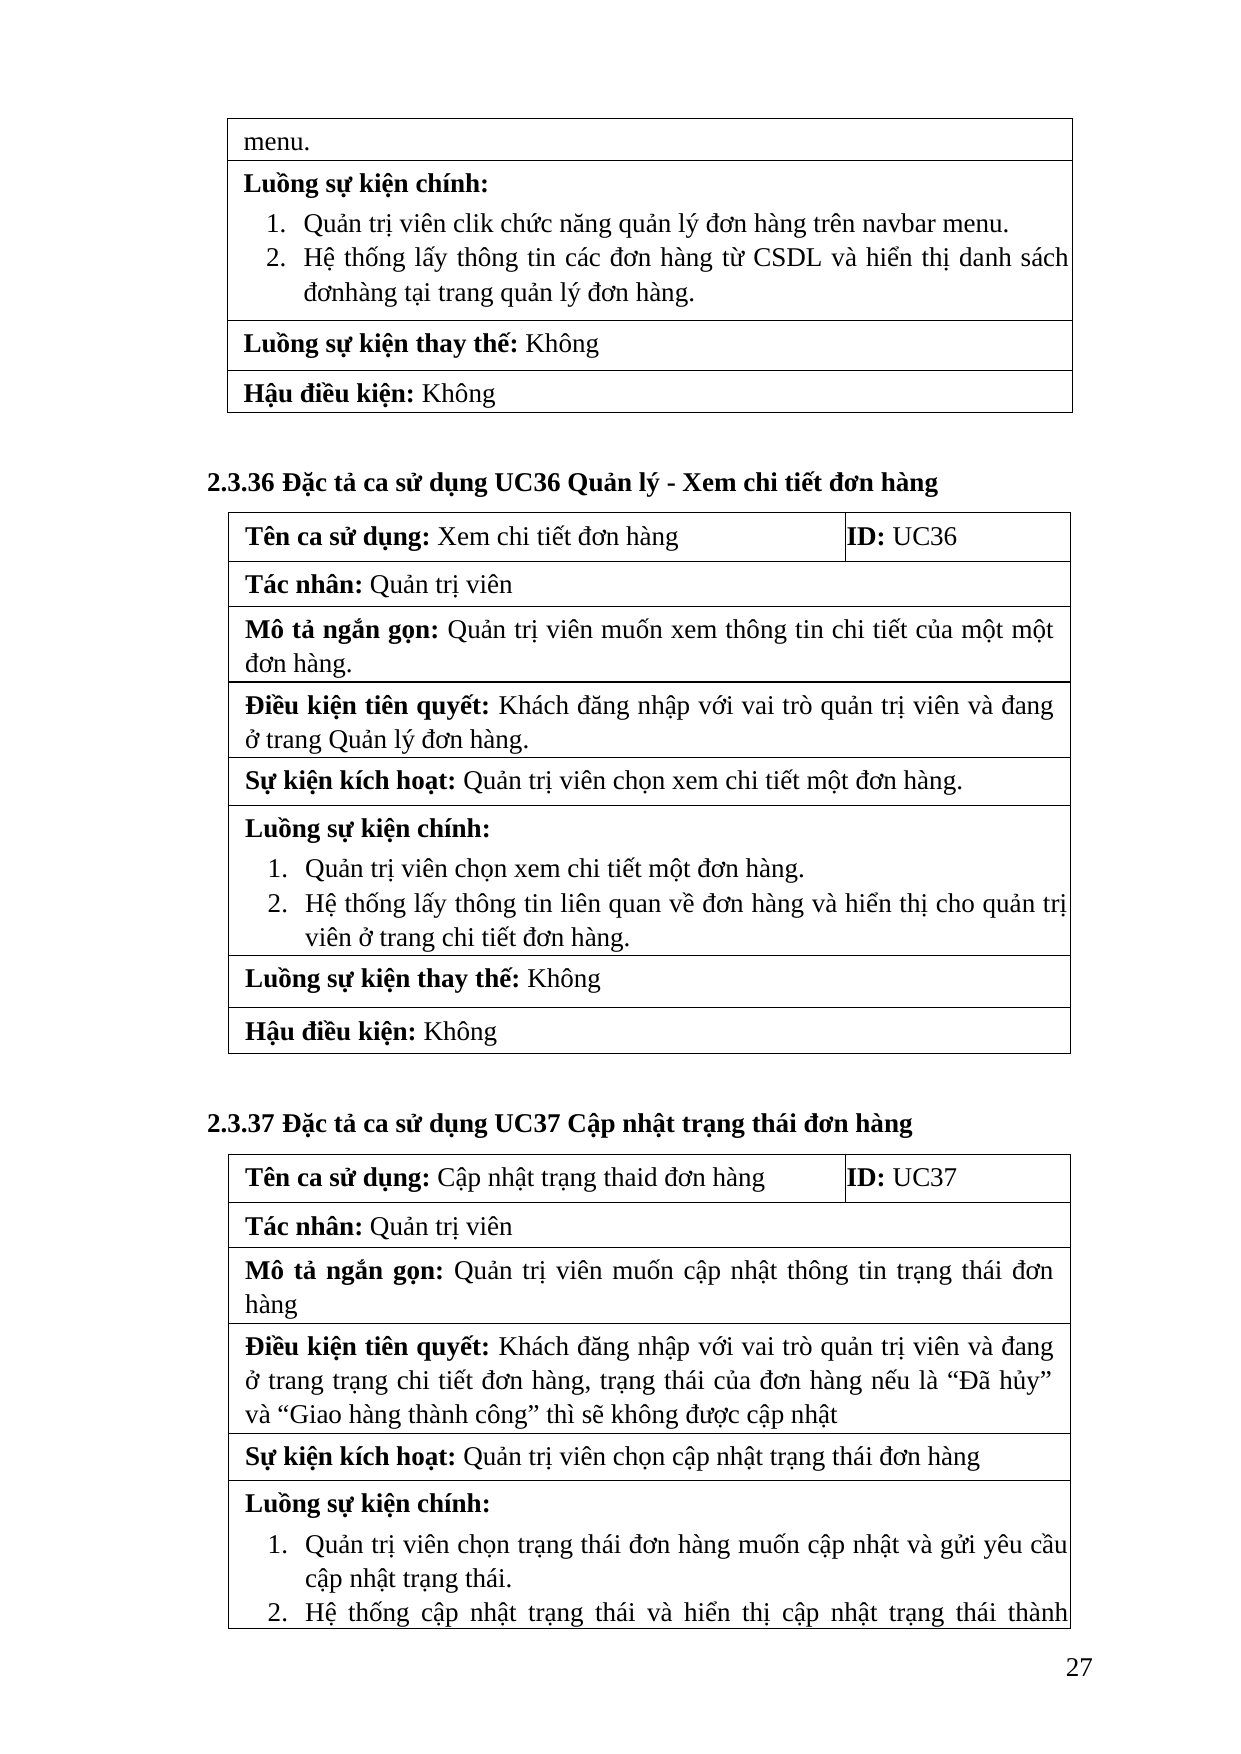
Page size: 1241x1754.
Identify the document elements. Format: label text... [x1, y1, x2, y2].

table_cell Tác nhân: Quản trị viên [229, 1203, 1070, 1247]
table_cell Luồng sự kiện chính: Quản trị viên chọn xem chi tiết một đơn hàng. Hệ thống lấy thông tin liên quan về đơn hàng và hiển thị cho quản trị viên ở trang chi tiết đơn hàng. [229, 806, 1070, 955]
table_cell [228, 119, 1072, 159]
subtitle Đặc tả ca sử dụng UC37 Cập nhật trạng thái đơn hàng [207, 1107, 1092, 1138]
table_cell Luồng sự kiện chính: Quản trị viên clik chức năng quản lý đơn hàng trên navbar menu. Hệ thống lấy thông tin các đơn hàng từ CSDL và hiển thị danh sách đơnhàng tại trang quản lý đơn hàng. [228, 161, 1072, 320]
table_cell Tác nhân: Quản trị viên [229, 562, 1070, 606]
table_cell Hậu điều kiện: Không [228, 371, 1072, 412]
table_cell Sự kiện kích hoạt: Quản trị viên chọn xem chi tiết một đơn hàng. [229, 758, 1070, 805]
table_cell Điều kiện tiên quyết: Khách đăng nhập với vai trò quản trị viên và đang ở trang trạng chi tiết đơn hàng, trạng thái của đơn hàng nếu là “Đã hủy” và “Giao hàng thành công” thì sẽ không được cập nhật [229, 1324, 1070, 1433]
table_cell Luồng sự kiện thay thế: Không [229, 956, 1070, 1007]
table_header ID: UC36 [846, 513, 1070, 561]
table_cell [229, 1481, 1070, 1627]
table_cell Mô tả ngắn gọn: Quản trị viên muốn xem thông tin chi tiết của một một đơn hàng. [229, 607, 1070, 681]
table_cell Luồng sự kiện thay thế: Không [228, 321, 1072, 370]
table_cell Sự kiện kích hoạt: Quản trị viên chọn cập nhật trạng thái đơn hàng [229, 1434, 1070, 1480]
table_header ID: UC37 [846, 1155, 1070, 1202]
table_cell Điều kiện tiên quyết: Khách đăng nhập với vai trò quản trị viên và đang ở trang Quản lý đơn hàng. [229, 683, 1070, 757]
table_cell Hậu điều kiện: Không [229, 1008, 1070, 1053]
subtitle Đặc tả ca sử dụng UC36 Quản lý - Xem chi tiết đơn hàng [207, 466, 1092, 497]
table_cell Mô tả ngắn gọn: Quản trị viên muốn cập nhật thông tin trạng thái đơn hàng [229, 1248, 1070, 1323]
table_header Tên ca sử dụng: Xem chi tiết đơn hàng [229, 513, 845, 561]
table_header Tên ca sử dụng: Cập nhật trạng thaid đơn hàng [229, 1155, 845, 1202]
